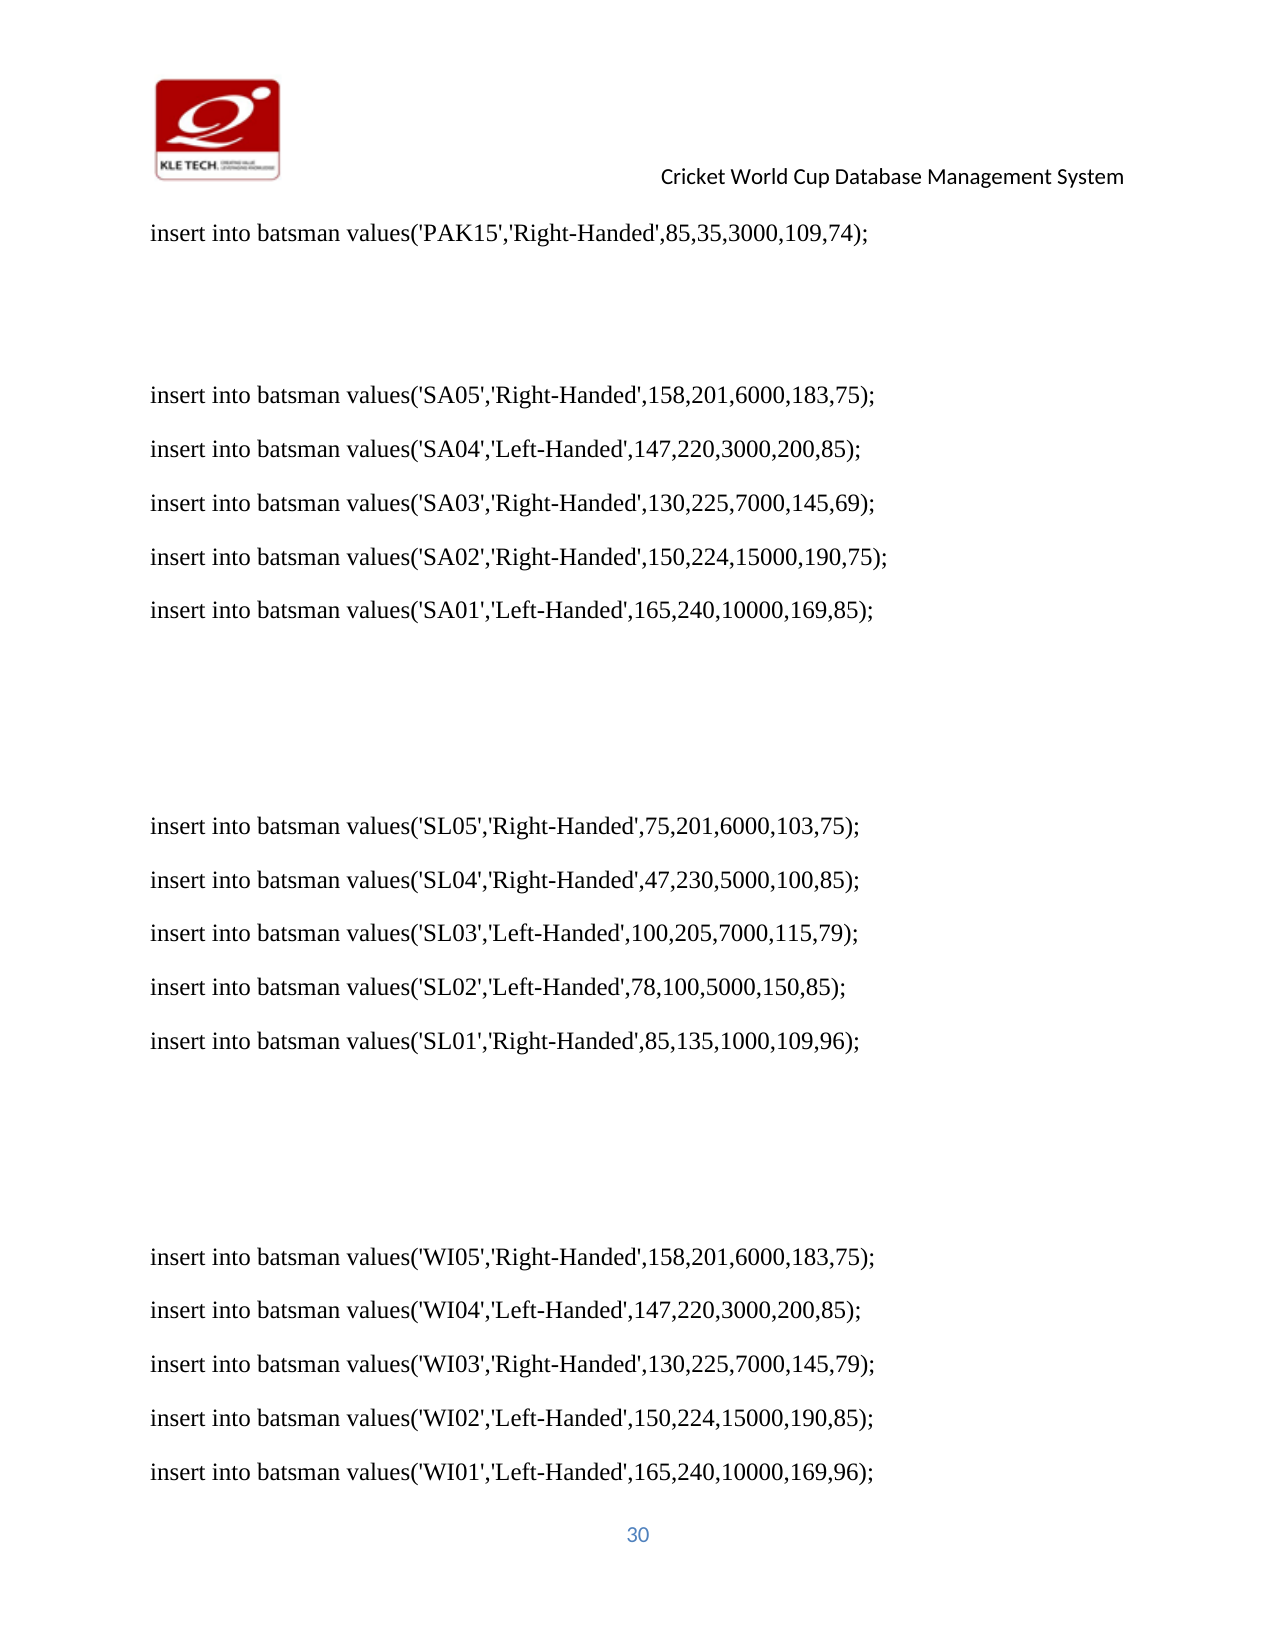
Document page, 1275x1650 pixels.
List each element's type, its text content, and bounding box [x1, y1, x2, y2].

text insert into batsman values('SA02','Right-Handed',150,224,15000,190,75); [150, 542, 1125, 570]
text insert into batsman values('WI03','Right-Handed',130,225,7000,145,79); [150, 1349, 1125, 1378]
text insert into batsman values('SL05','Right-Handed',75,201,6000,103,75); [150, 811, 1125, 839]
picture [150, 73, 285, 185]
text insert into batsman values('WI05','Right-Handed',158,201,6000,183,75); [150, 1242, 1125, 1270]
text insert into batsman values('WI04','Left-Handed',147,220,3000,200,85); [150, 1296, 1125, 1324]
text insert into batsman values('WI01','Left-Handed',165,240,10000,169,96); [150, 1457, 1125, 1486]
text insert into batsman values('SL01','Right-Handed',85,135,1000,109,96); [150, 1026, 1125, 1055]
text insert into batsman values('SL04','Right-Handed',47,230,5000,100,85); [150, 865, 1125, 893]
text insert into batsman values('WI02','Left-Handed',150,224,15000,190,85); [150, 1403, 1125, 1432]
text insert into batsman values('PAK15','Right-Handed',85,35,3000,109,74); [150, 218, 1125, 247]
text insert into batsman values('SA01','Left-Handed',165,240,10000,169,85); [150, 595, 1125, 624]
text insert into batsman values('SA05','Right-Handed',158,201,6000,183,75); [150, 380, 1125, 409]
text insert into batsman values('SL02','Left-Handed',78,100,5000,150,85); [150, 972, 1125, 1001]
text insert into batsman values('SL03','Left-Handed',100,205,7000,115,79); [150, 918, 1125, 947]
text insert into batsman values('SA03','Right-Handed',130,225,7000,145,69); [150, 488, 1125, 516]
text insert into batsman values('SA04','Left-Handed',147,220,3000,200,85); [150, 434, 1125, 463]
